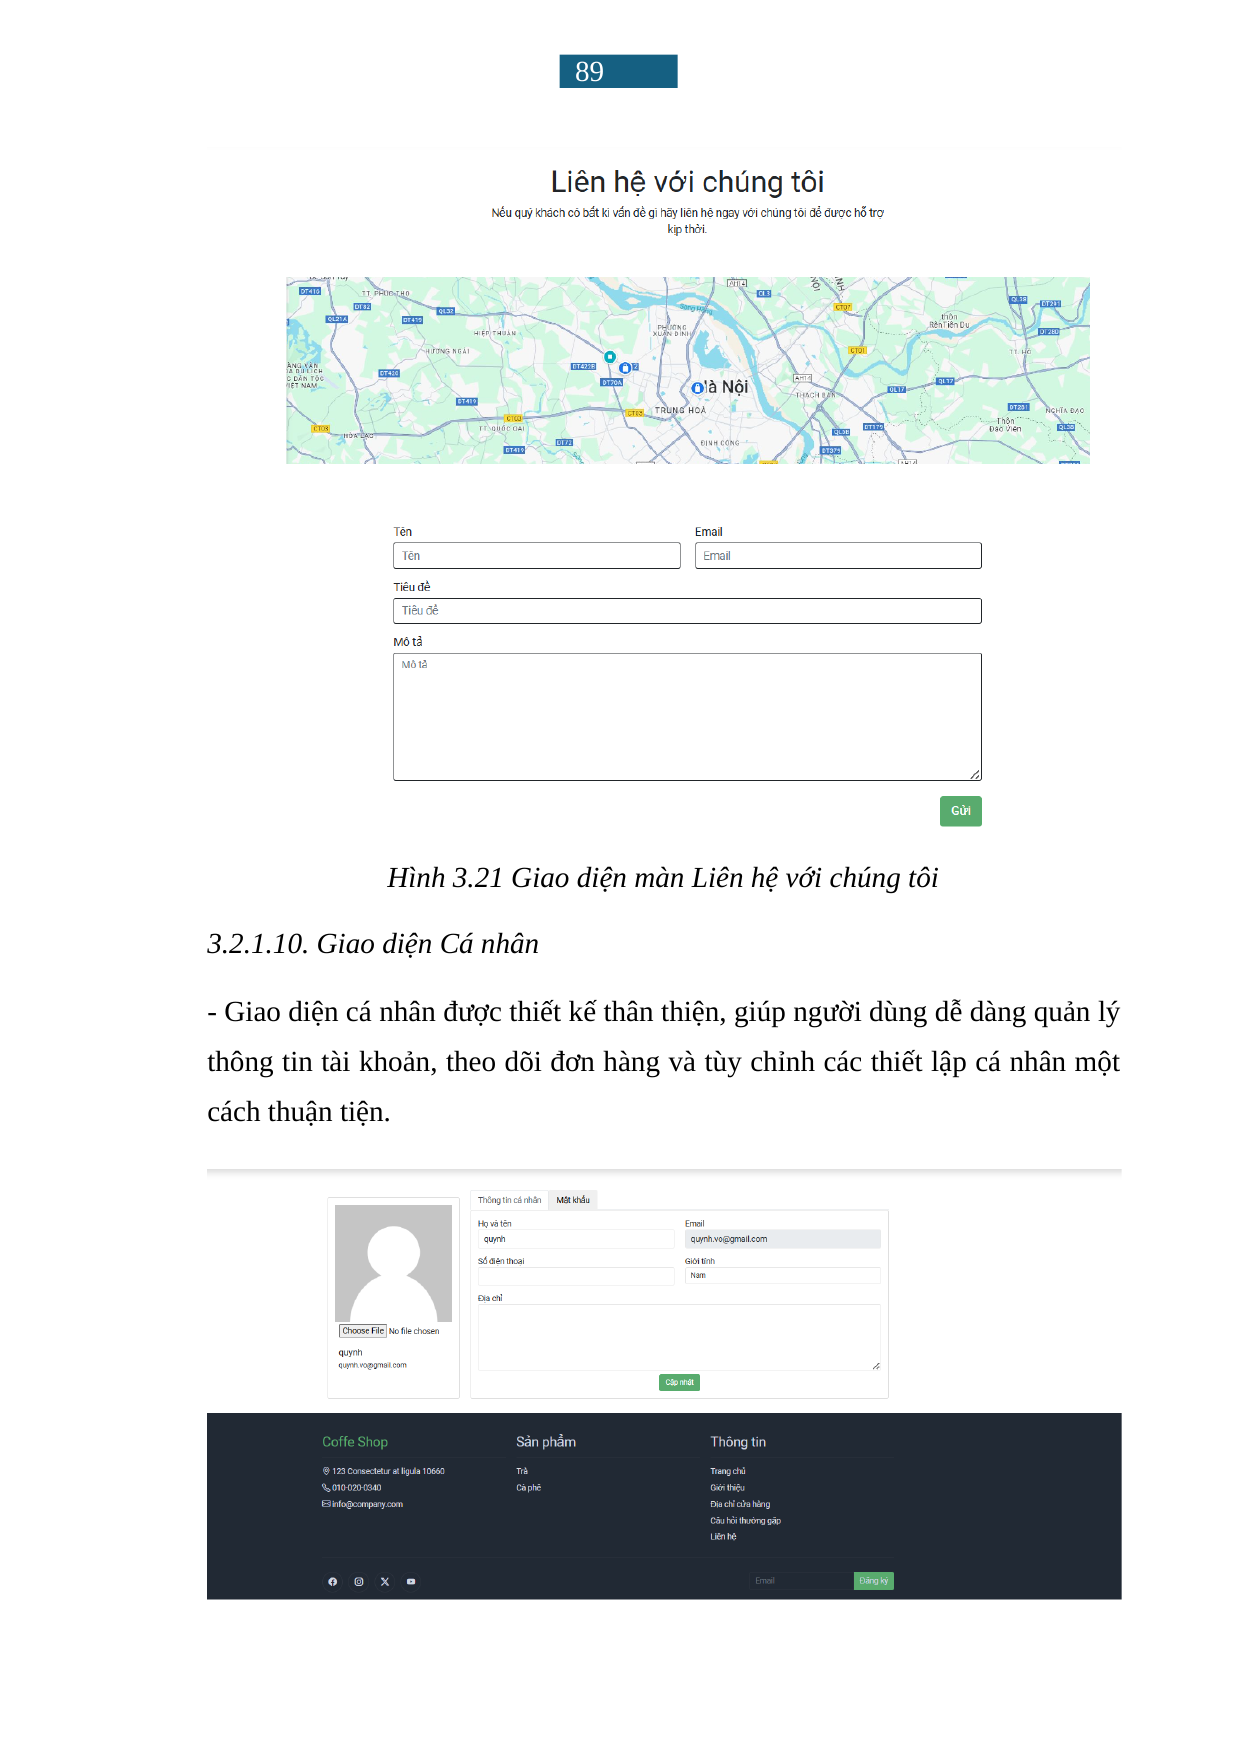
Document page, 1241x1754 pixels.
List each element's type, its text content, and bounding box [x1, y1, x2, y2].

picture [207, 1161, 1122, 1622]
text Hình 3.21 Giao diện màn Liên hệ với chúng tôi [207, 860, 1122, 893]
picture [207, 147, 1122, 827]
text 3.2.1.10. Giao diện Cá nhân [207, 927, 1122, 960]
text - Giao diện cá nhân được thiết kế thân thiện, giúp người dùng dễ dàng quản lý thông tin tài khoản, theo dõi đơn hàng và tùy chỉnh các thiết lập cá nhân một cách thuận tiện. [207, 994, 1122, 1128]
